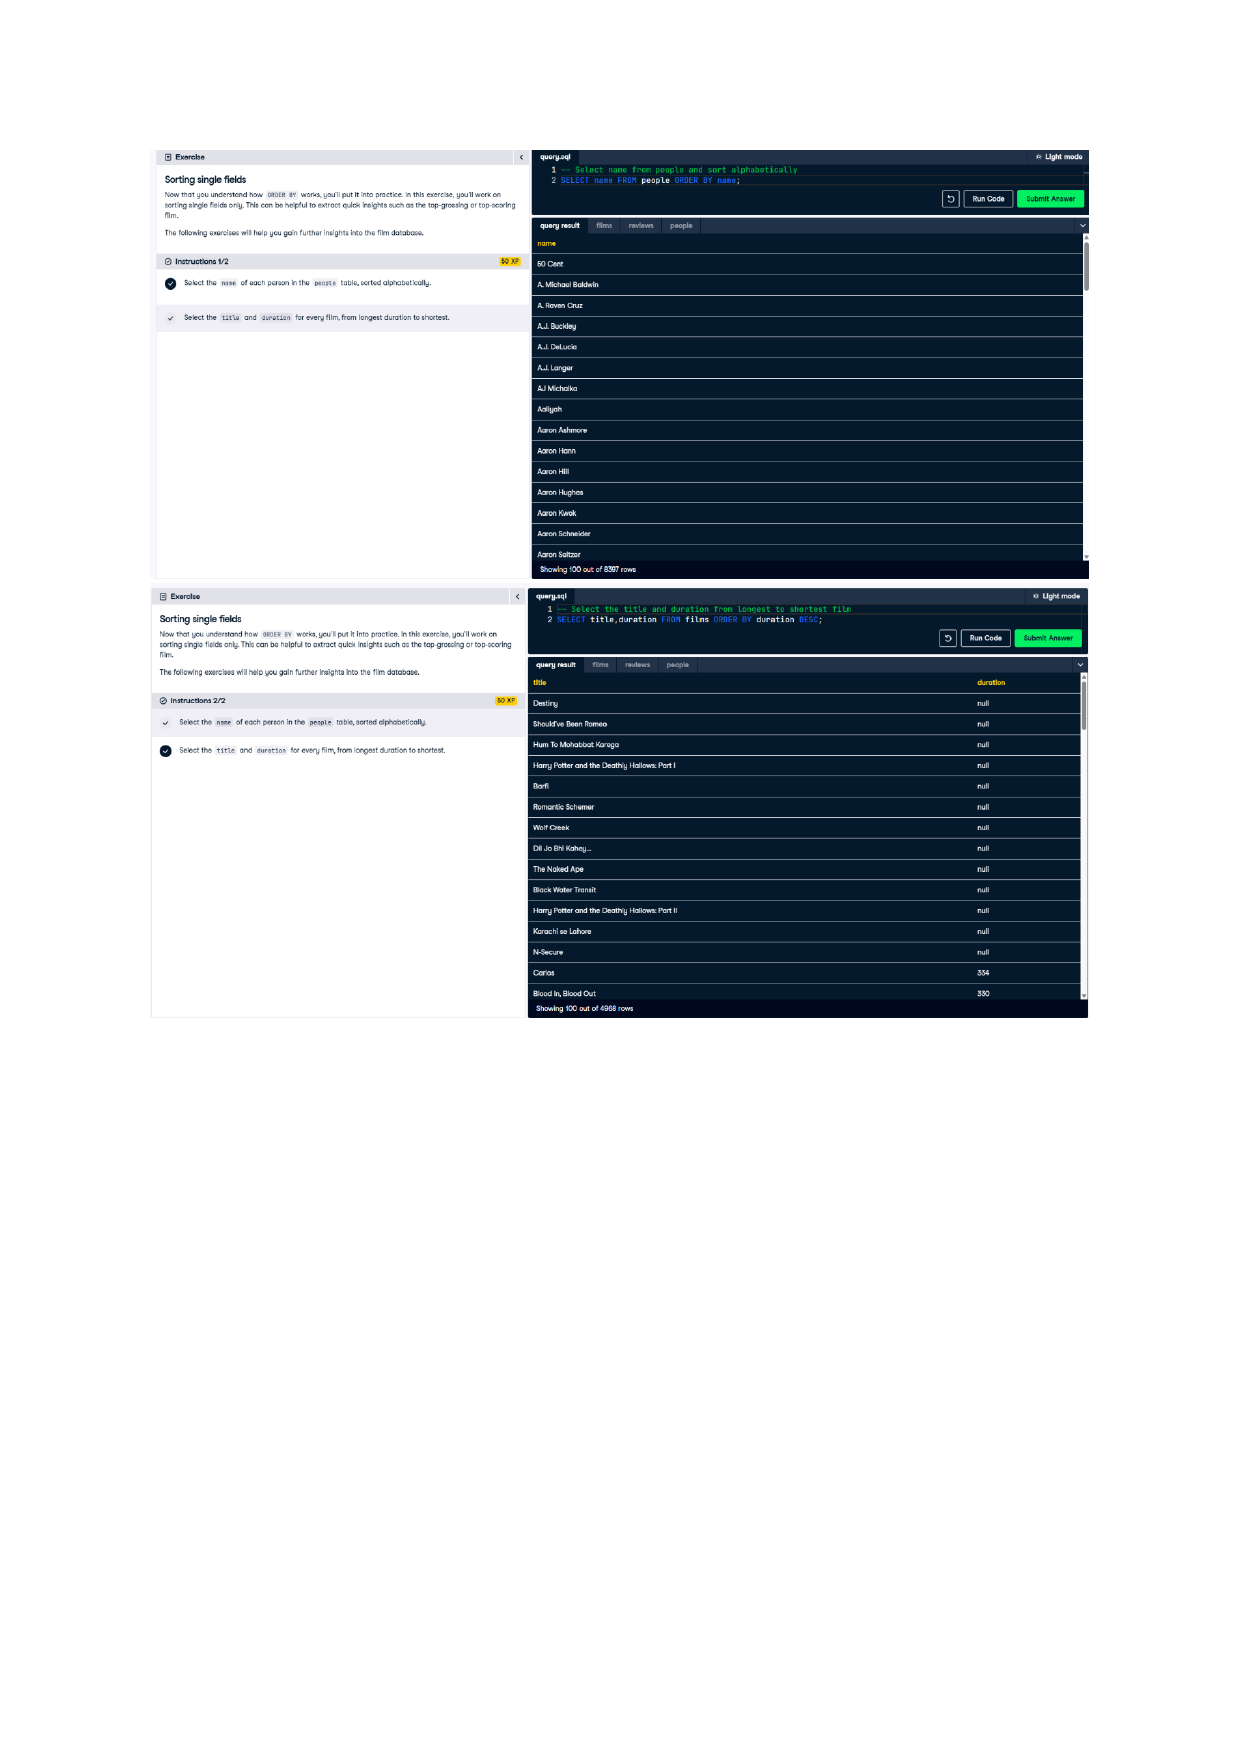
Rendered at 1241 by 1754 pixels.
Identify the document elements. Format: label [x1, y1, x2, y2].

picture [150, 583, 1089, 1018]
picture [150, 150, 1089, 579]
